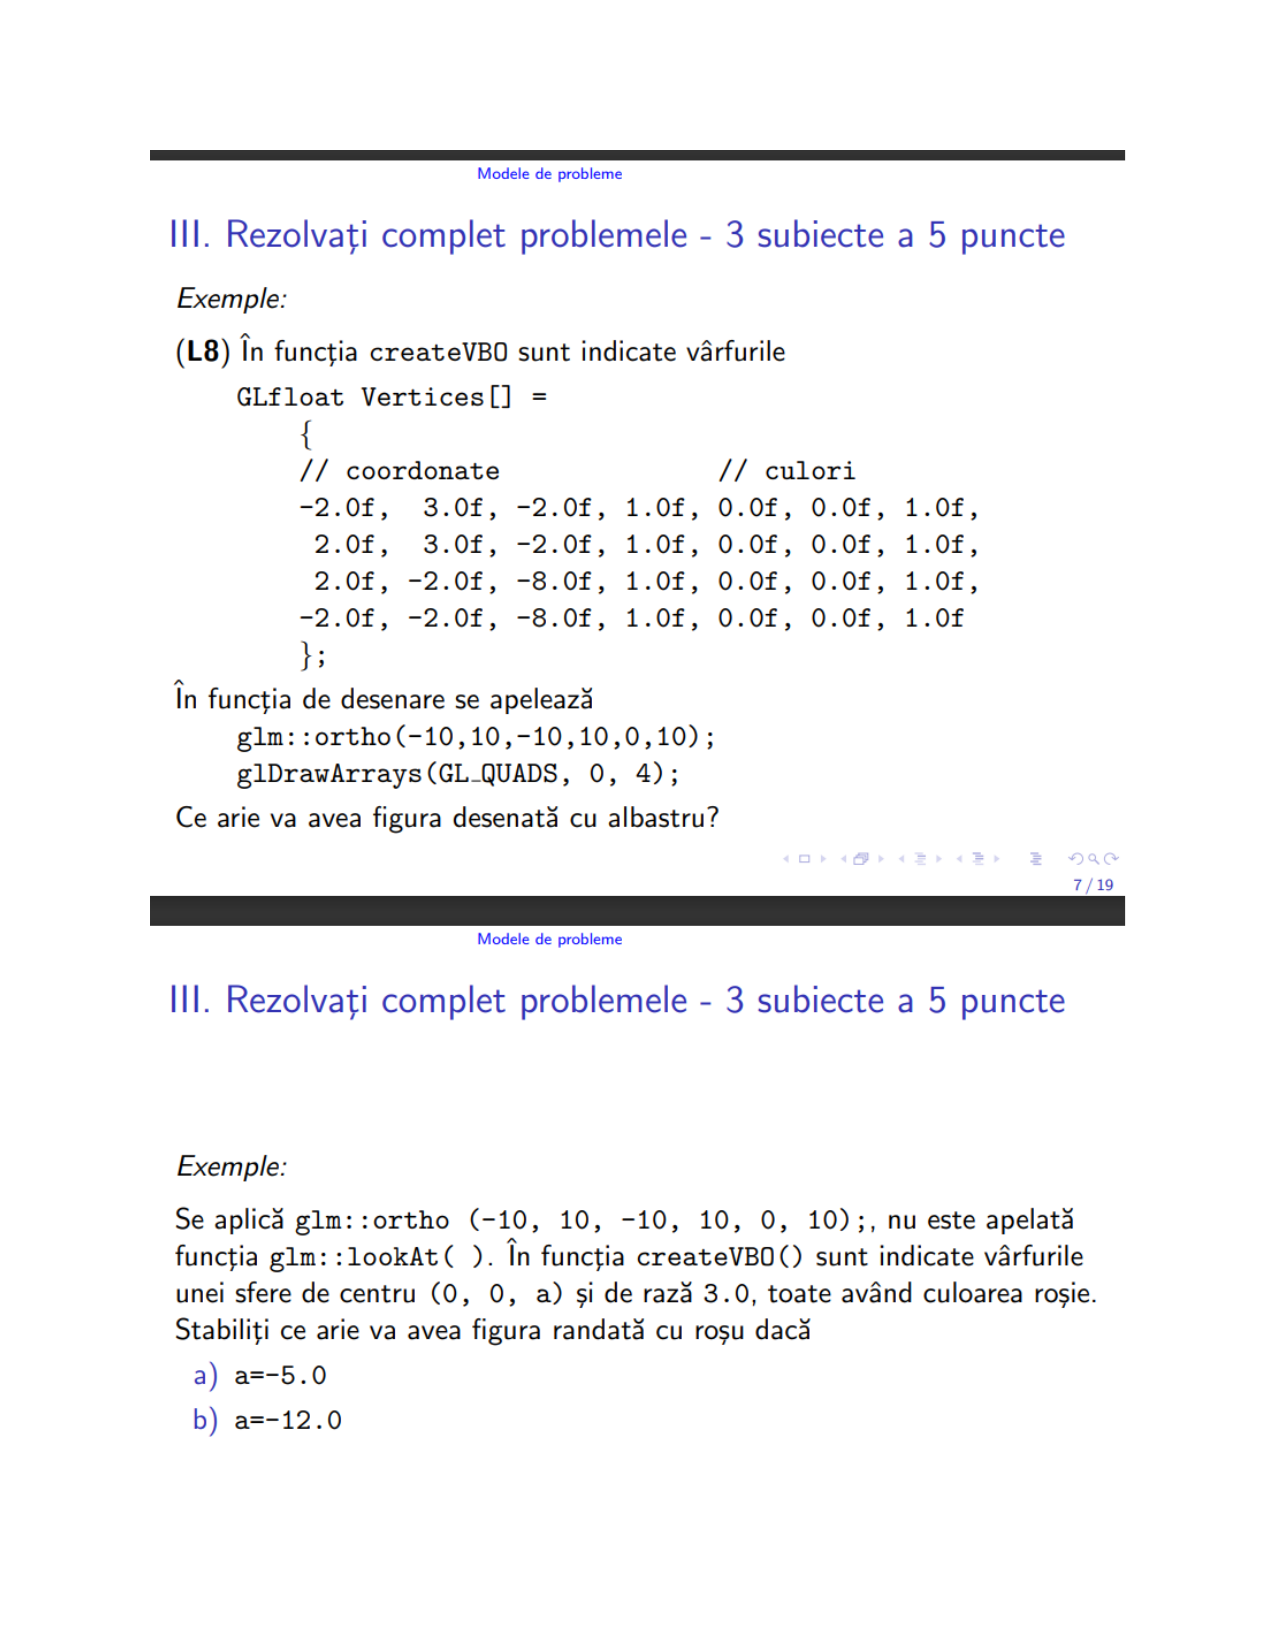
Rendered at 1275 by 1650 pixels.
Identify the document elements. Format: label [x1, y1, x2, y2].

picture [150, 150, 1125, 1460]
